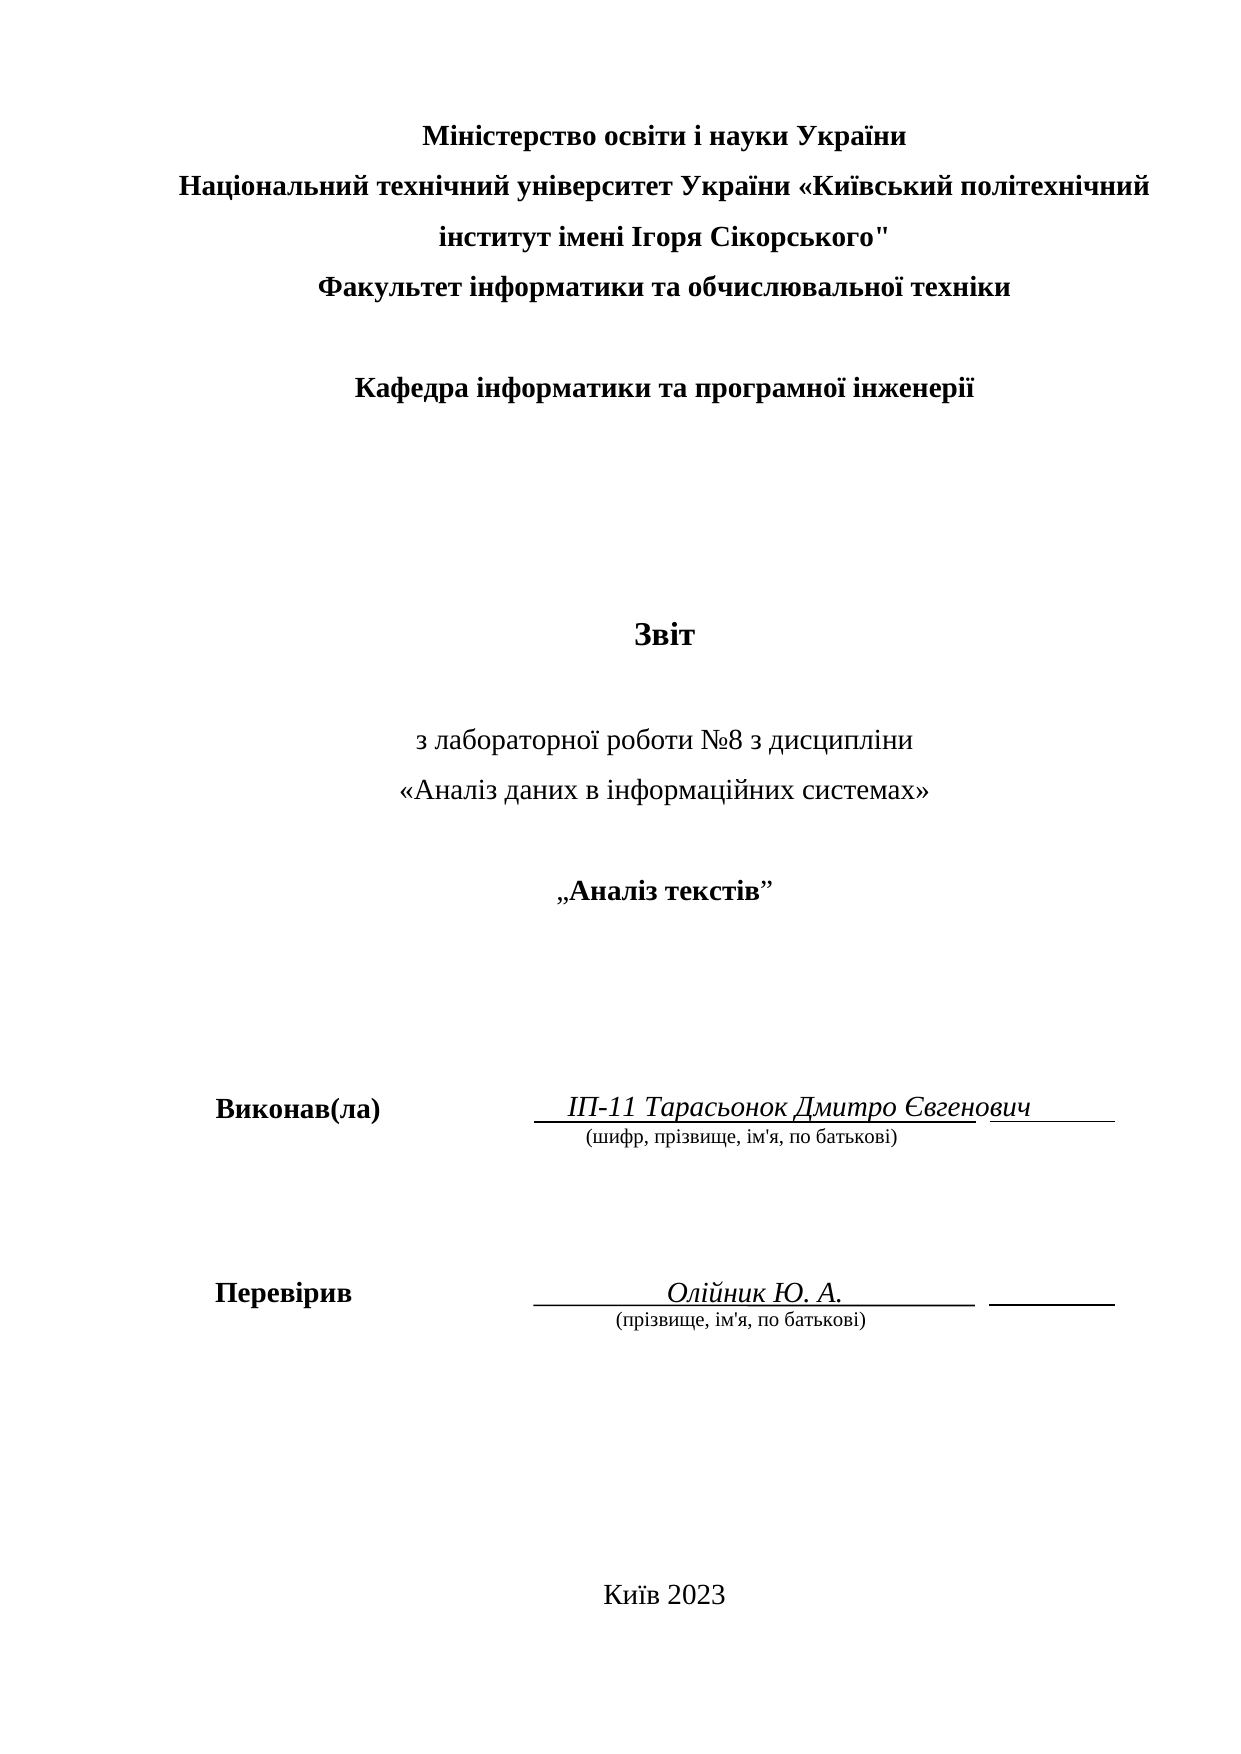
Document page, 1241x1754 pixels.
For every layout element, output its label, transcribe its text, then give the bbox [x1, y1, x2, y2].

text з лабораторної роботи №8 з дисципліни [177, 722, 1152, 755]
text Кафедра інформатики та програмної інженерії [177, 370, 1152, 403]
text „Аналіз текстів” [177, 873, 1152, 906]
text «Аналіз даних в інформаційних системах» [177, 772, 1152, 806]
text Факультет інформатики та обчислювальної техніки [177, 269, 1152, 303]
text Міністерство освіти і науки України [177, 118, 1152, 152]
text Київ 2023 [177, 1577, 1152, 1611]
text Національний технічний університет України «Київський політехнічний інститут імені Ігоря Сікорського" [177, 168, 1152, 252]
text Звіт [177, 614, 1152, 652]
